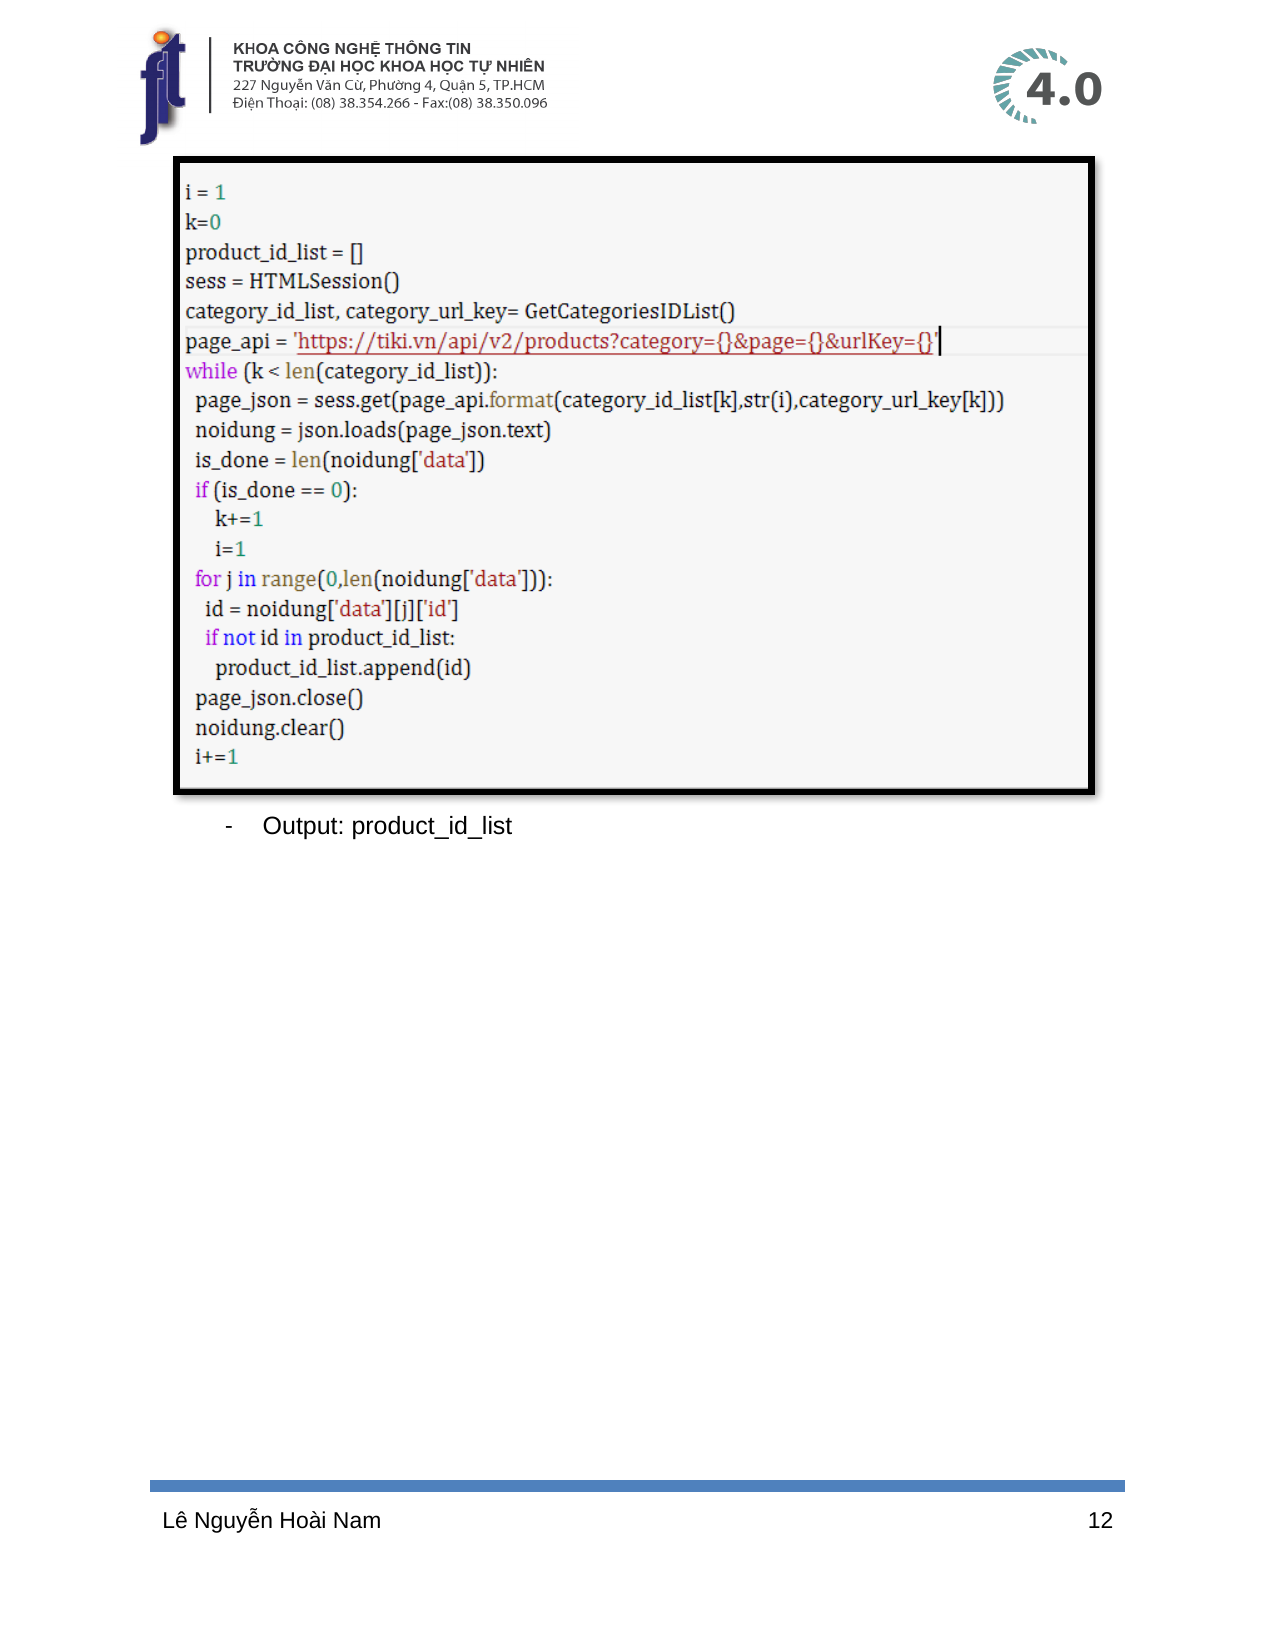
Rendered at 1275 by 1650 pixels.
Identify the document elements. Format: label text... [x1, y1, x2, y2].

picture [180, 163, 1088, 789]
picture [117, 21, 580, 167]
picture [985, 41, 1108, 127]
list Output: product_id_list [225, 810, 1125, 841]
